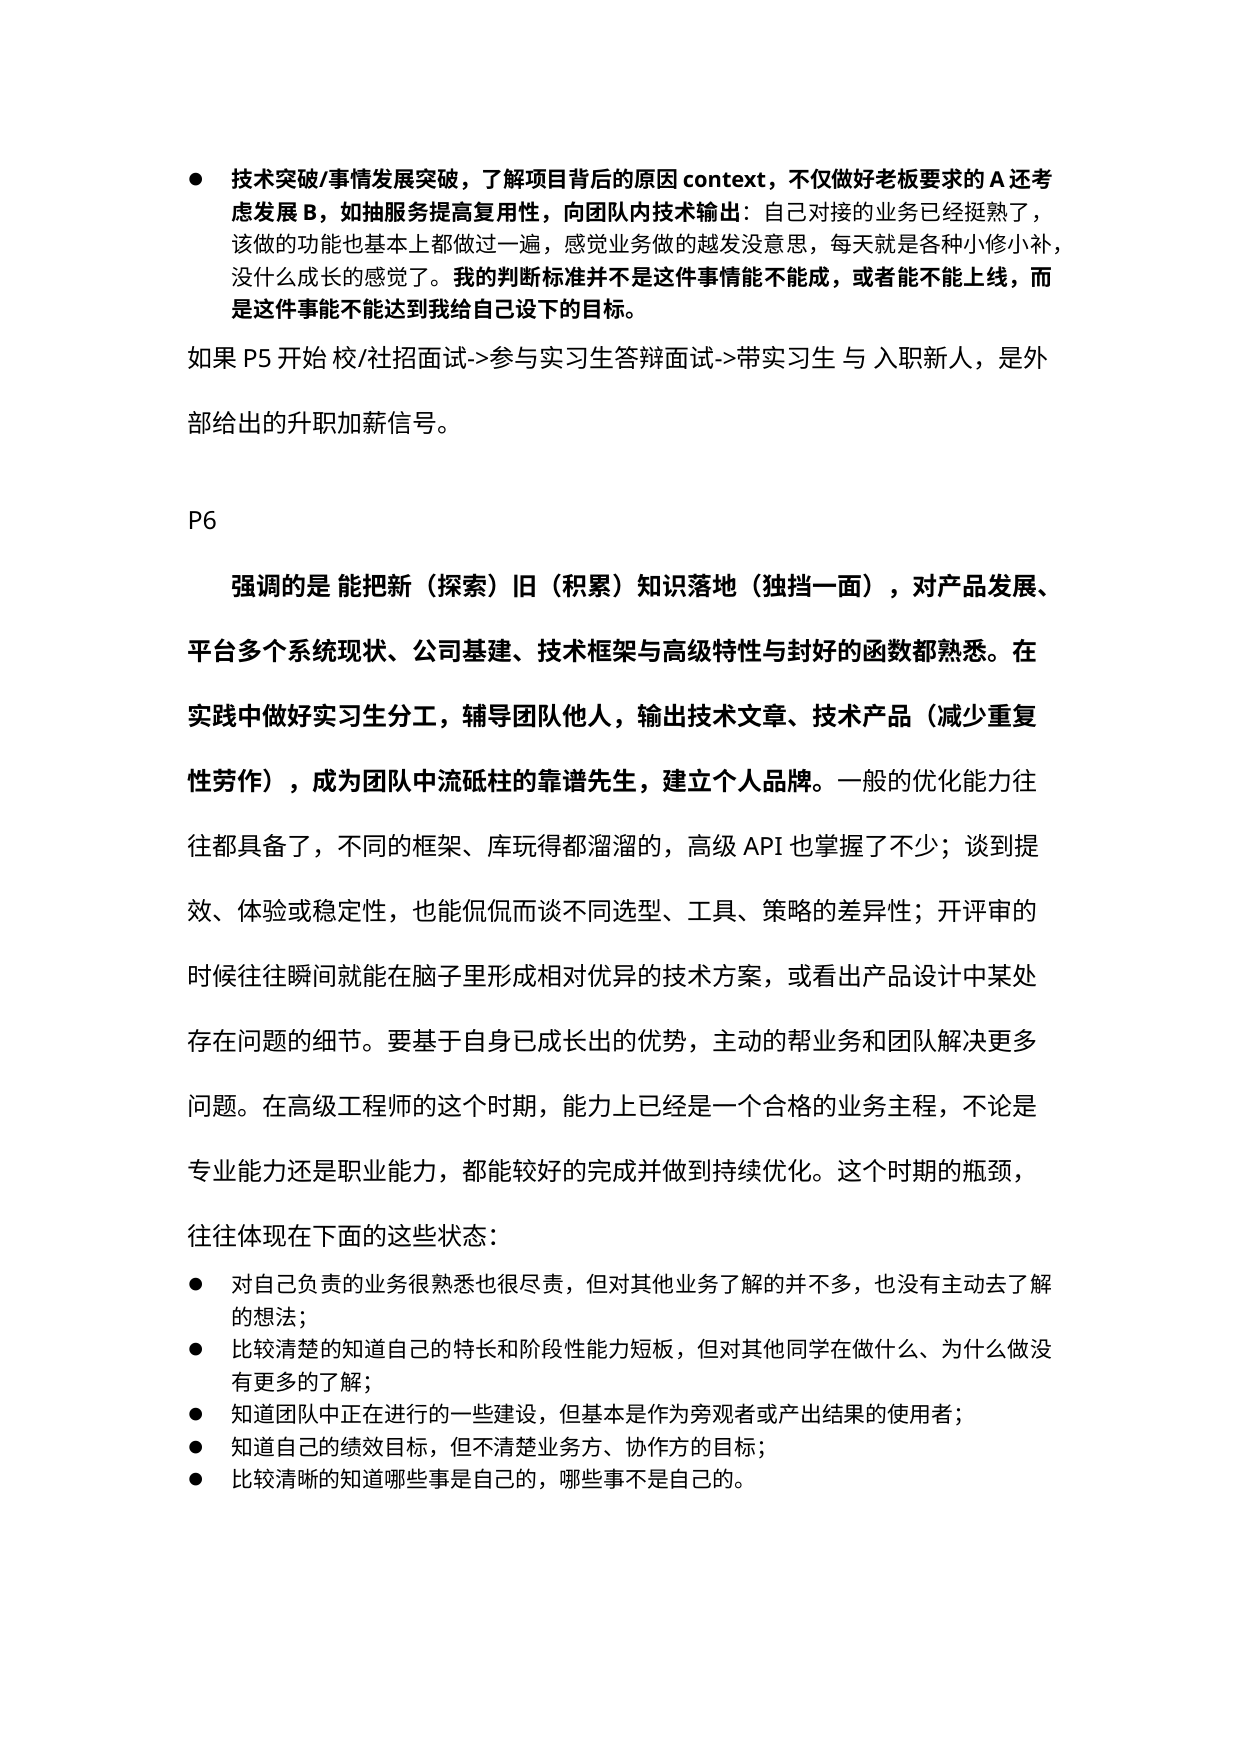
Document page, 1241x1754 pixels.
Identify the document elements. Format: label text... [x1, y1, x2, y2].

list 知道团队中正在进行的一些建设，但基本是作为旁观者或产出结果的使用者； [187, 1397, 1053, 1429]
text P6 [187, 487, 1053, 552]
list 知道自己的绩效目标，但不清楚业务方、协作方的目标； [187, 1429, 1053, 1462]
list 对自己负责的业务很熟悉也很尽责，但对其他业务了解的并不多，也没有主动去了解的想法； [187, 1267, 1053, 1332]
list 比较清楚的知道自己的特长和阶段性能力短板，但对其他同学在做什么、为什么做没有更多的了解； [187, 1332, 1053, 1397]
text 如果P5开始 校/社招面试->参与实习生答辩面试->带实习生 与 入职新人，是外部给出的升职加薪信号。 [187, 324, 1053, 454]
text 强调的是 能把新（探索）旧（积累）知识落地（独挡一面），对产品发展、平台多个系统现状、公司基建、技术框架与高级特性与封好的函数都熟悉。在实践中做好实习生分工，辅导团队他人，输出技术文章、技术产品（减少重复性劳作），成为团队中流砥柱的靠谱先生，建立个人品牌。一般的优化能力往往都具备了，不同的框架、库玩得都溜溜的，高级 API 也掌握了不少；谈到提效、体验或稳定性，也能侃侃而谈不同选型、工具、策略的差异性；开评审的时候往往瞬间就能在脑子里形成相对优异的技术方案，或看出产品设计中某处存在问题的细节。要基于自身已成长出的优势，主动的帮业务和团队解决更多问题。在高级工程师的这个时期，能力上已经是一个合格的业务主程，不论是专业能力还是职业能力，都能较好的完成并做到持续优化。这个时期的瓶颈，往往体现在下面的这些状态： [187, 552, 1053, 1267]
list 比较清晰的知道哪些事是自己的，哪些事不是自己的。 [187, 1462, 1053, 1494]
list 技术突破/事情发展突破，了解项目背后的原因context，不仅做好老板要求的A还考虑发展B，如抽服务提高复用性，向团队内技术输出：自己对接的业务已经挺熟了，该做的功能也基本上都做过一遍，感觉业务做的越发没意思，每天就是各种小修小补，没什么成长的感觉了。我的判断标准并不是这件事情能不能成，或者能不能上线，而是这件事能不能达到我给自己设下的目标。 [187, 162, 1053, 324]
